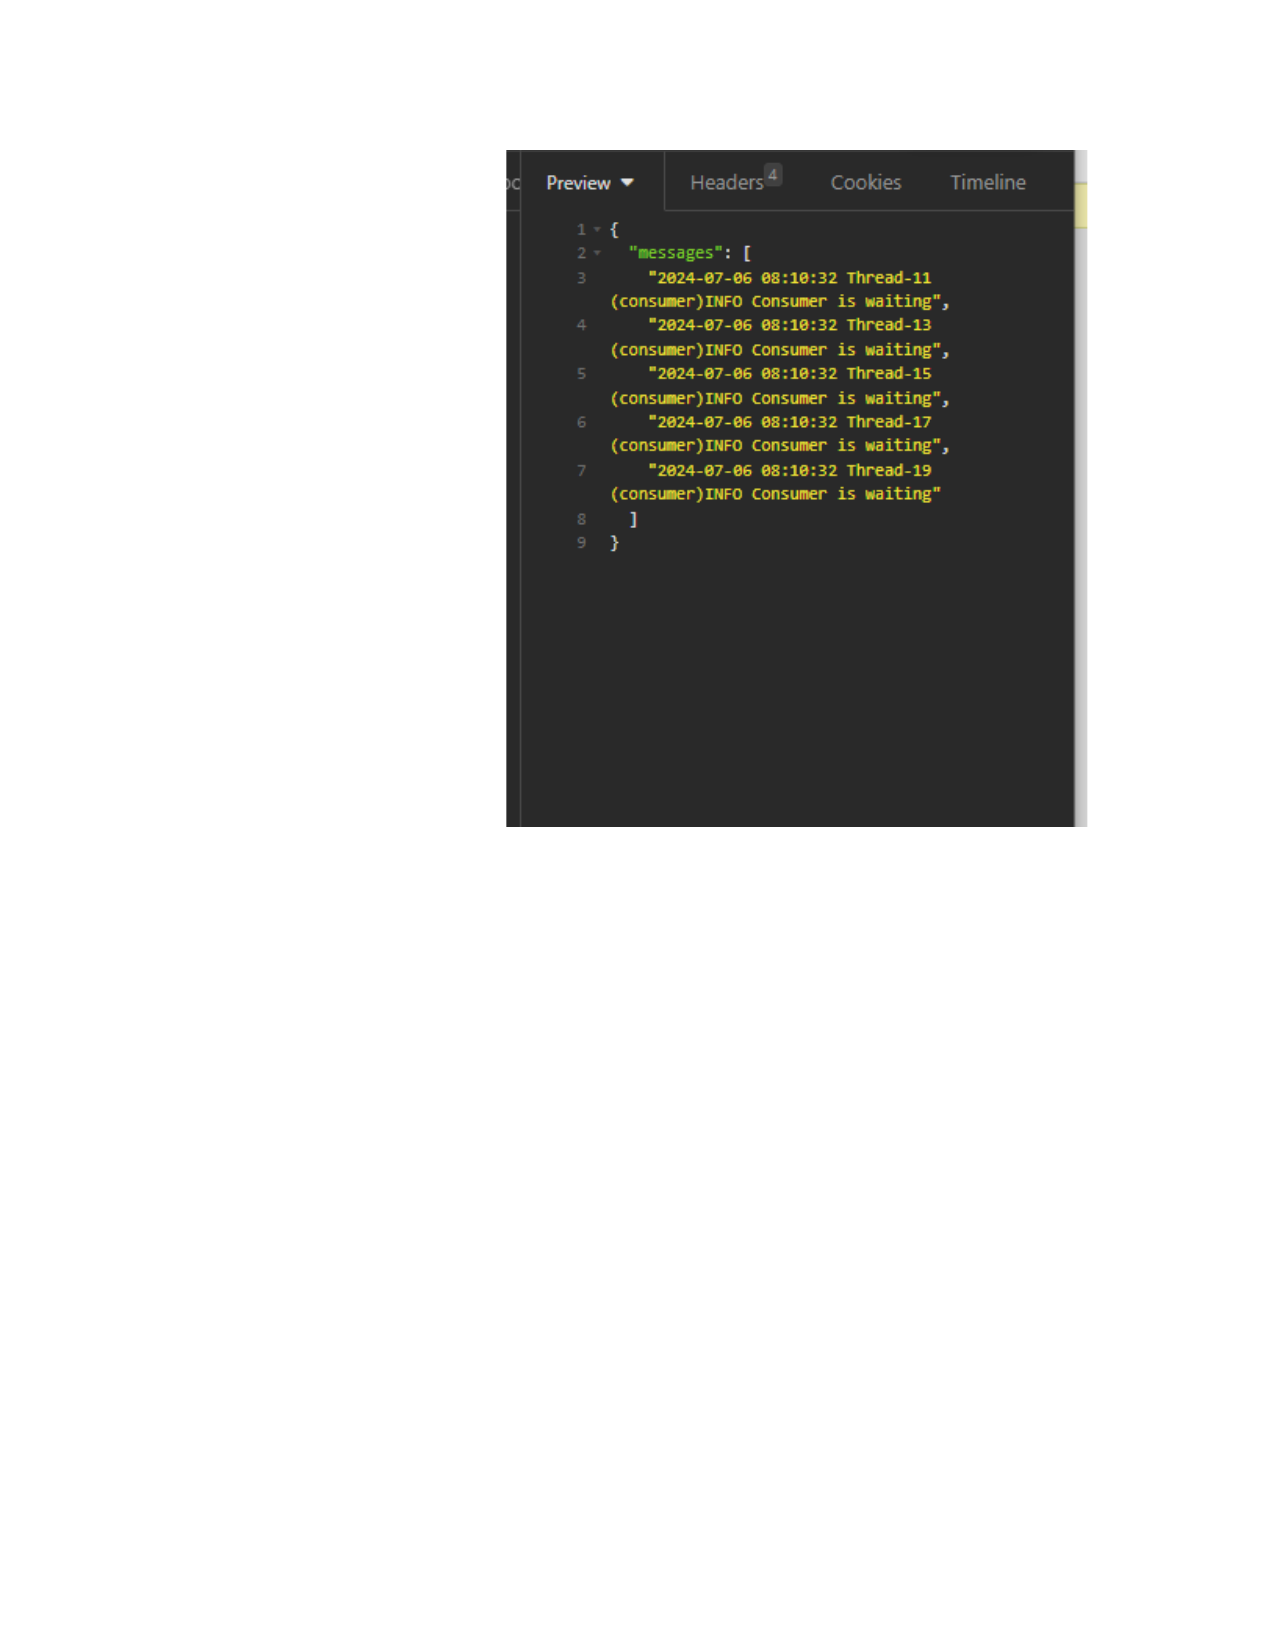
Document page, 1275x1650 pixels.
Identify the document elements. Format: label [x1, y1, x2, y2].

picture [506, 150, 1088, 827]
